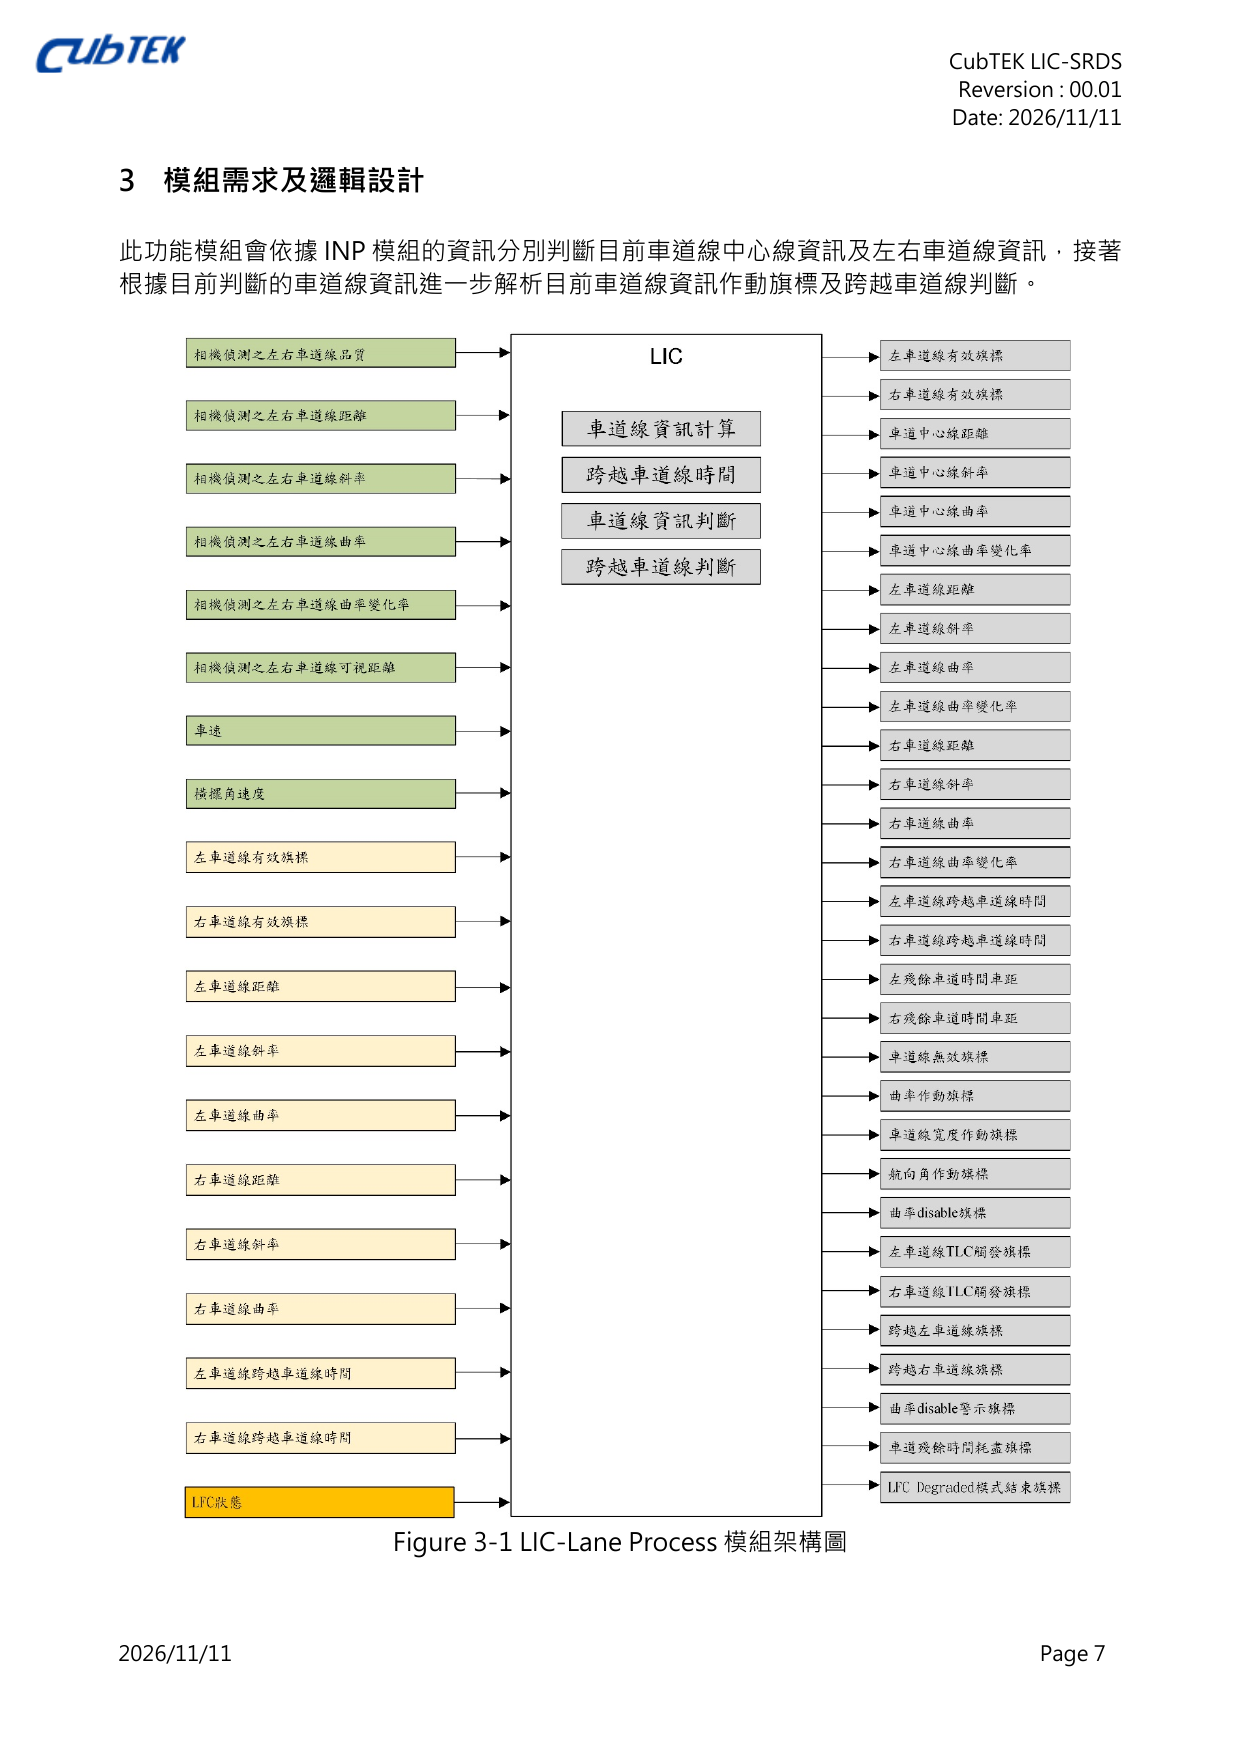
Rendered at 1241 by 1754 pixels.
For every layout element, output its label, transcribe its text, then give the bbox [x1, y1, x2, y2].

picture [28, 25, 188, 71]
picture [184, 332, 1071, 1519]
text 此功能模組會依據INP模組的資訊分別判斷目前車道線中心線資訊及左右車道線資訊，接著根據目前判斷的車道線資訊進一步解析目前車道線資訊作動旗標及跨越車道線判斷。 [118, 233, 1122, 300]
subtitle 模組需求及邏輯設計 [118, 159, 1122, 198]
text Figure 3-1 LIC-Lane Process模組架構圖 [118, 1518, 1122, 1560]
